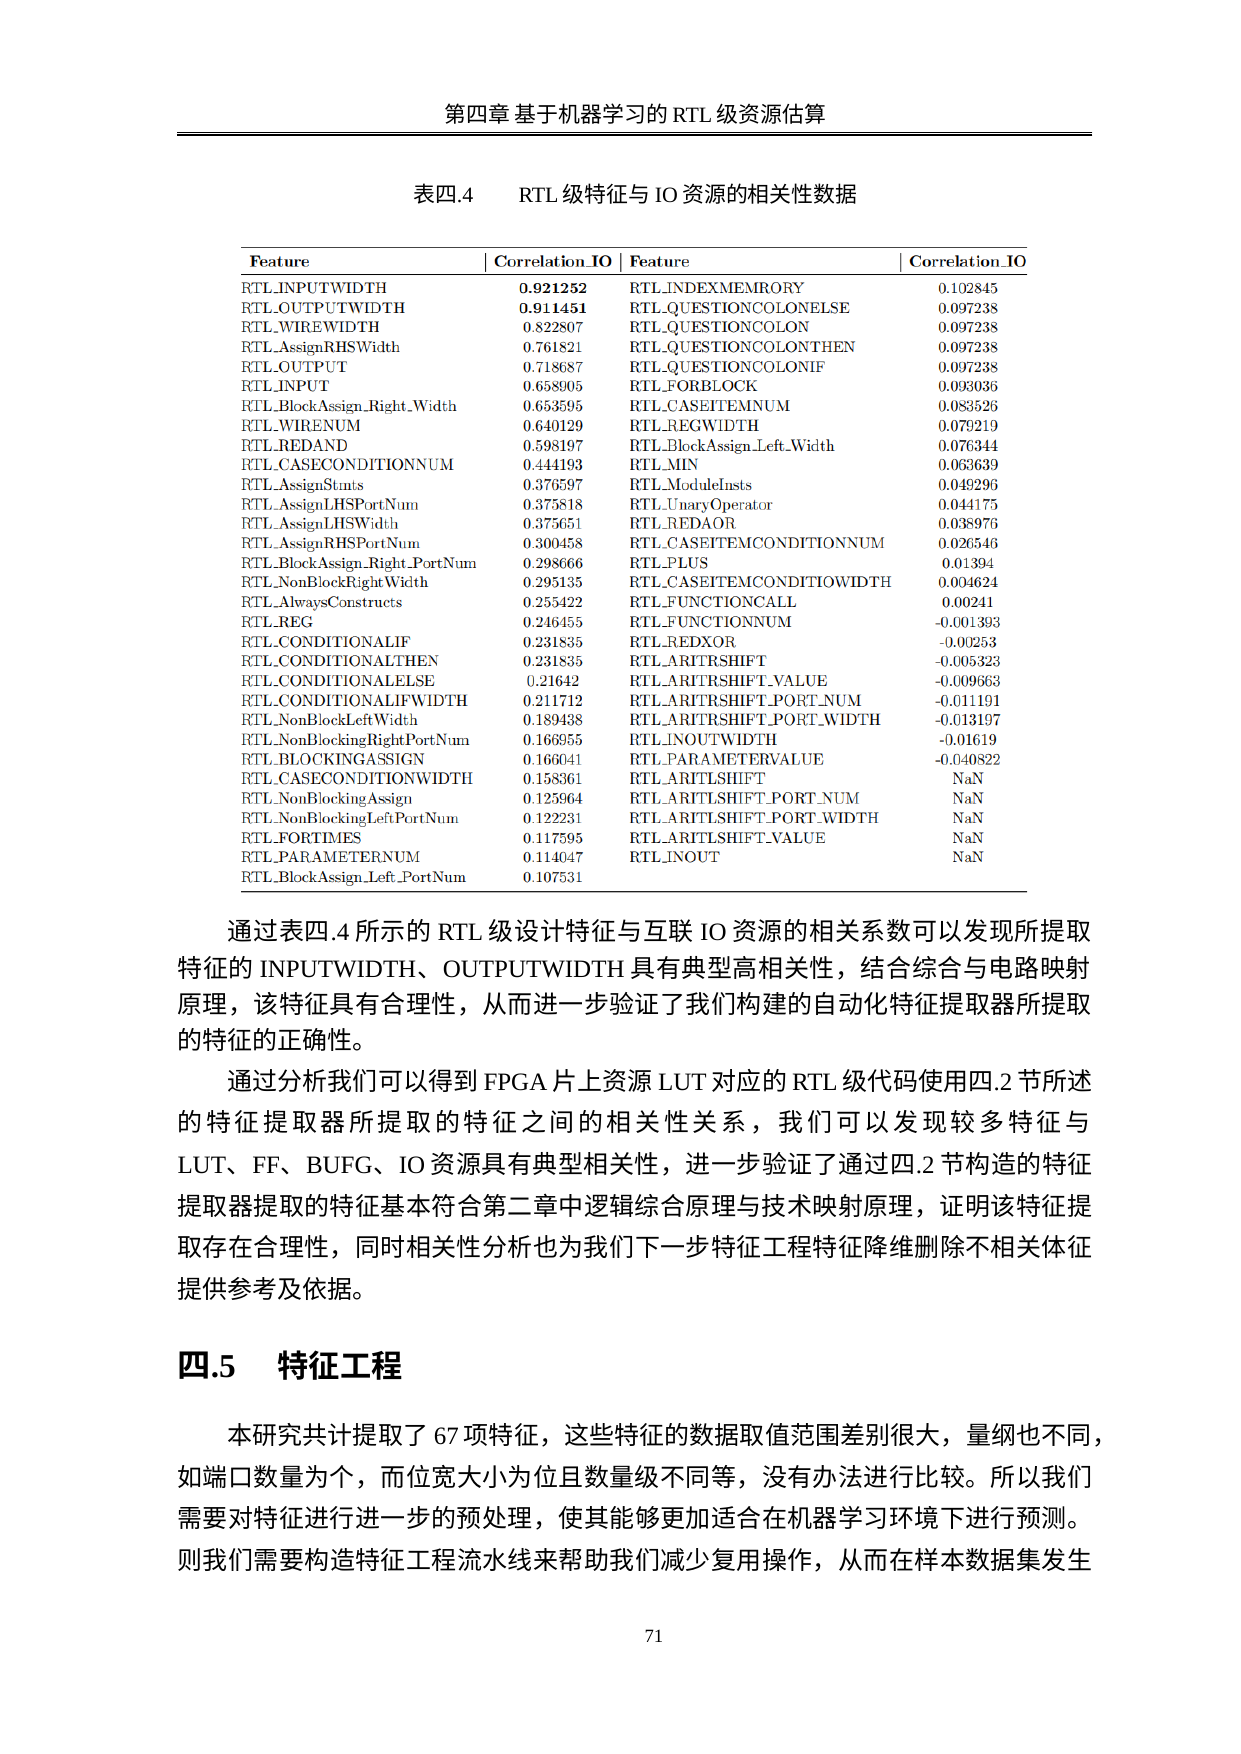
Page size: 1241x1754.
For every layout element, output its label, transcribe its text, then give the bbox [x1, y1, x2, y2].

text 通过表4.6所示的RTL级设计特征与互联IO资源的相关系数可以发现所提取特征的INPUTWIDTH、OUTPUTWIDTH具有典型高相关性，结合综合与电路映射原理，该特征具有合理性，从而进一步验证了我们构建的自动化特征提取器所提取的特征的正确性。 [177, 912, 1092, 1057]
text 通过分析我们可以得到FPGA片上资源LUT对应的RTL级代码使用4.2节所述的特征提取器所提取的特征之间的相关性关系，我们可以发现较多特征与LUT、FF、BUFG、IO资源具有典型相关性，进一步验证了通过4.2节构造的特征提取器提取的特征基本符合第二章中逻辑综合原理与技术映射原理，证明该特征提取存在合理性，同时相关性分析也为我们下一步特征工程特征降维删除不相关体征提供参考及依据。 [177, 1057, 1092, 1307]
subtitle 特征工程 [177, 1344, 1092, 1386]
text RTL级特征与IO资源的相关性数据 [177, 177, 1092, 209]
picture [233, 237, 1037, 912]
